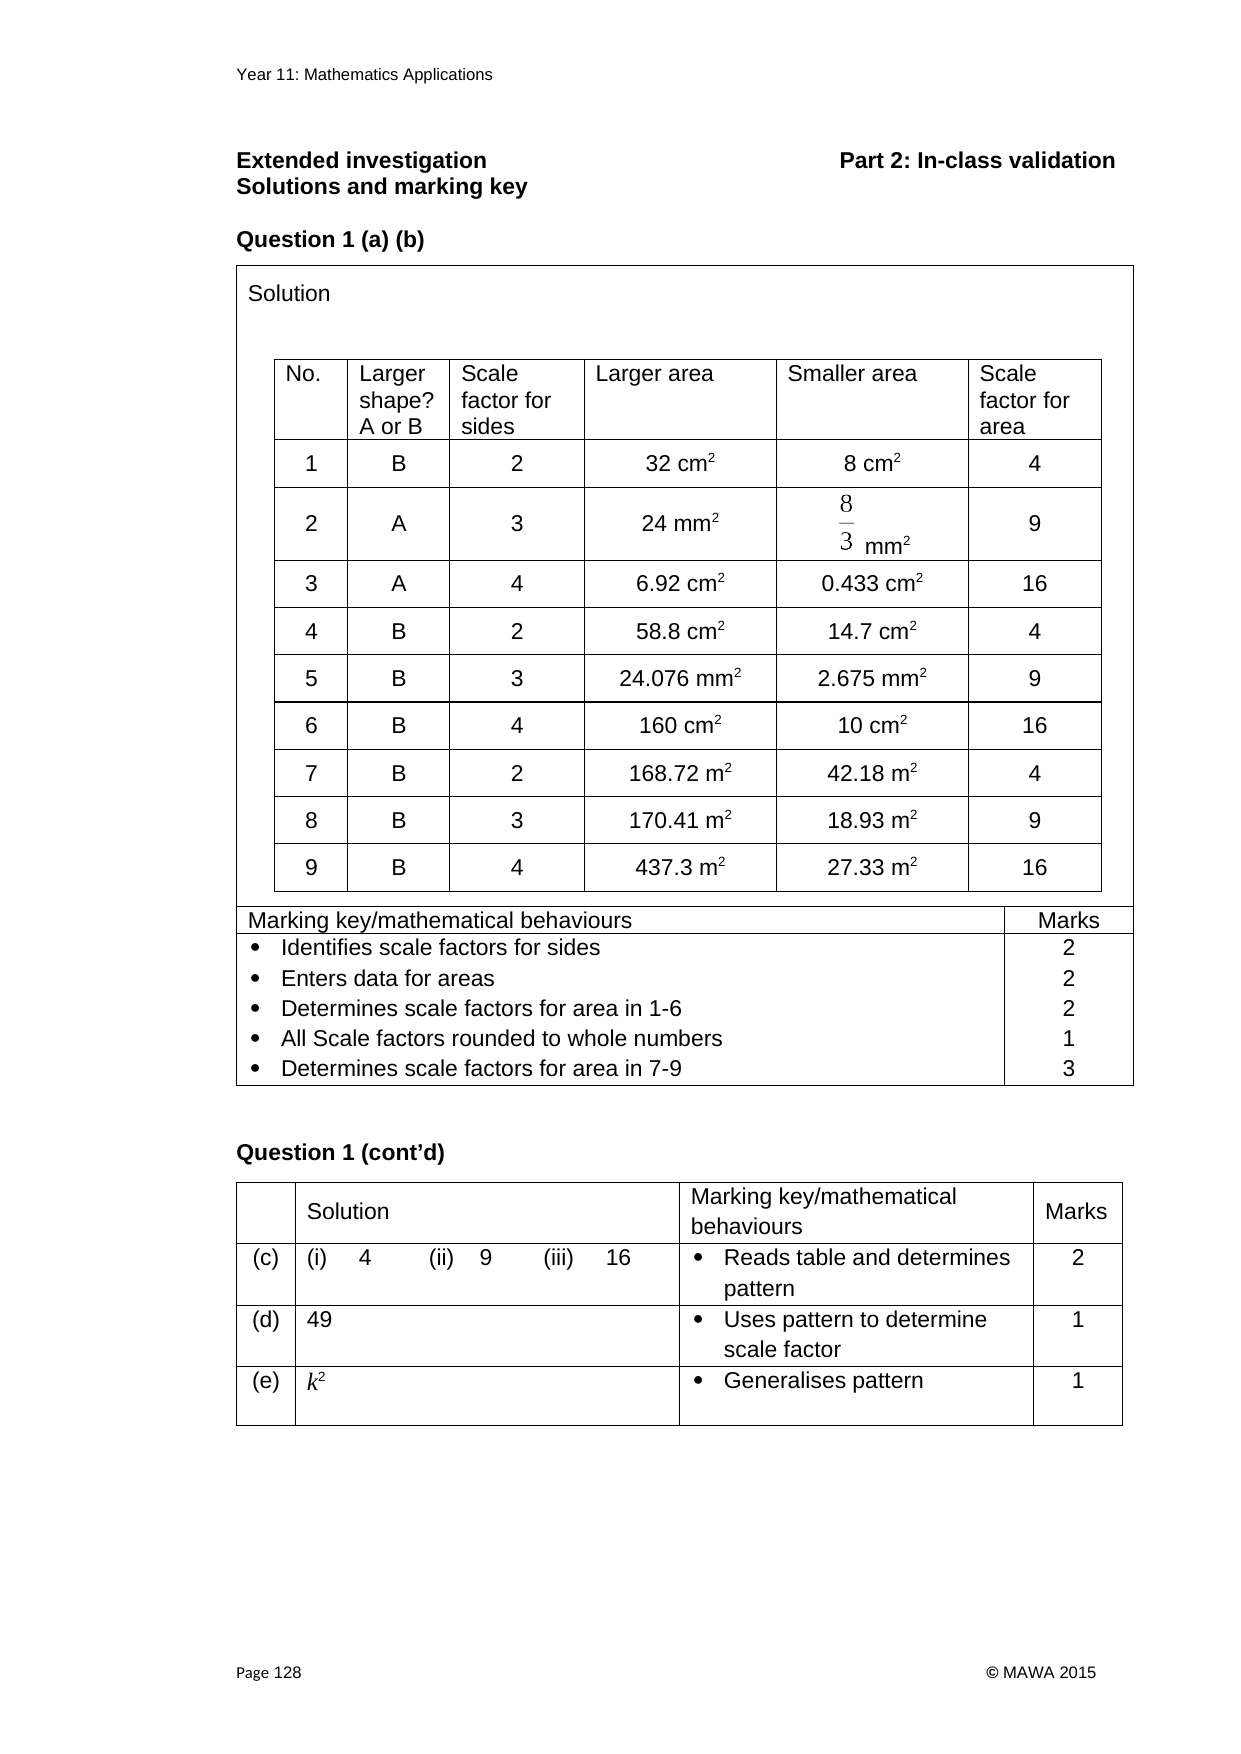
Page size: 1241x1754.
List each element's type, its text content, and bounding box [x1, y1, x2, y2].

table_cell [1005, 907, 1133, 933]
text Extended investigation Part 2: In-class validation [236, 147, 1122, 173]
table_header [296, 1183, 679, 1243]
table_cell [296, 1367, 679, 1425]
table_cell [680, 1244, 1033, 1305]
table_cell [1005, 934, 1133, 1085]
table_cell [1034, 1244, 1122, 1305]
text Solutions and marking key [236, 173, 1122, 199]
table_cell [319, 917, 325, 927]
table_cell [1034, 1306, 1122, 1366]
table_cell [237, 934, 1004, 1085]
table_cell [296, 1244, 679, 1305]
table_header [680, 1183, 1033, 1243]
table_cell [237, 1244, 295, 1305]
text Question 1 (a) (b) [236, 226, 1122, 252]
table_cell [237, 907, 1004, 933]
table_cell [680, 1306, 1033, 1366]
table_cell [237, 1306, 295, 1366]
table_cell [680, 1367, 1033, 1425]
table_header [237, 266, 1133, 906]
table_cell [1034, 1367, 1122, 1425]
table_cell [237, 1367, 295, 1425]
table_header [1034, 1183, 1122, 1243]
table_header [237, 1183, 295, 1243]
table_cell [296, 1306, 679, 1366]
text Question 1 (cont’d) [236, 1139, 1122, 1166]
